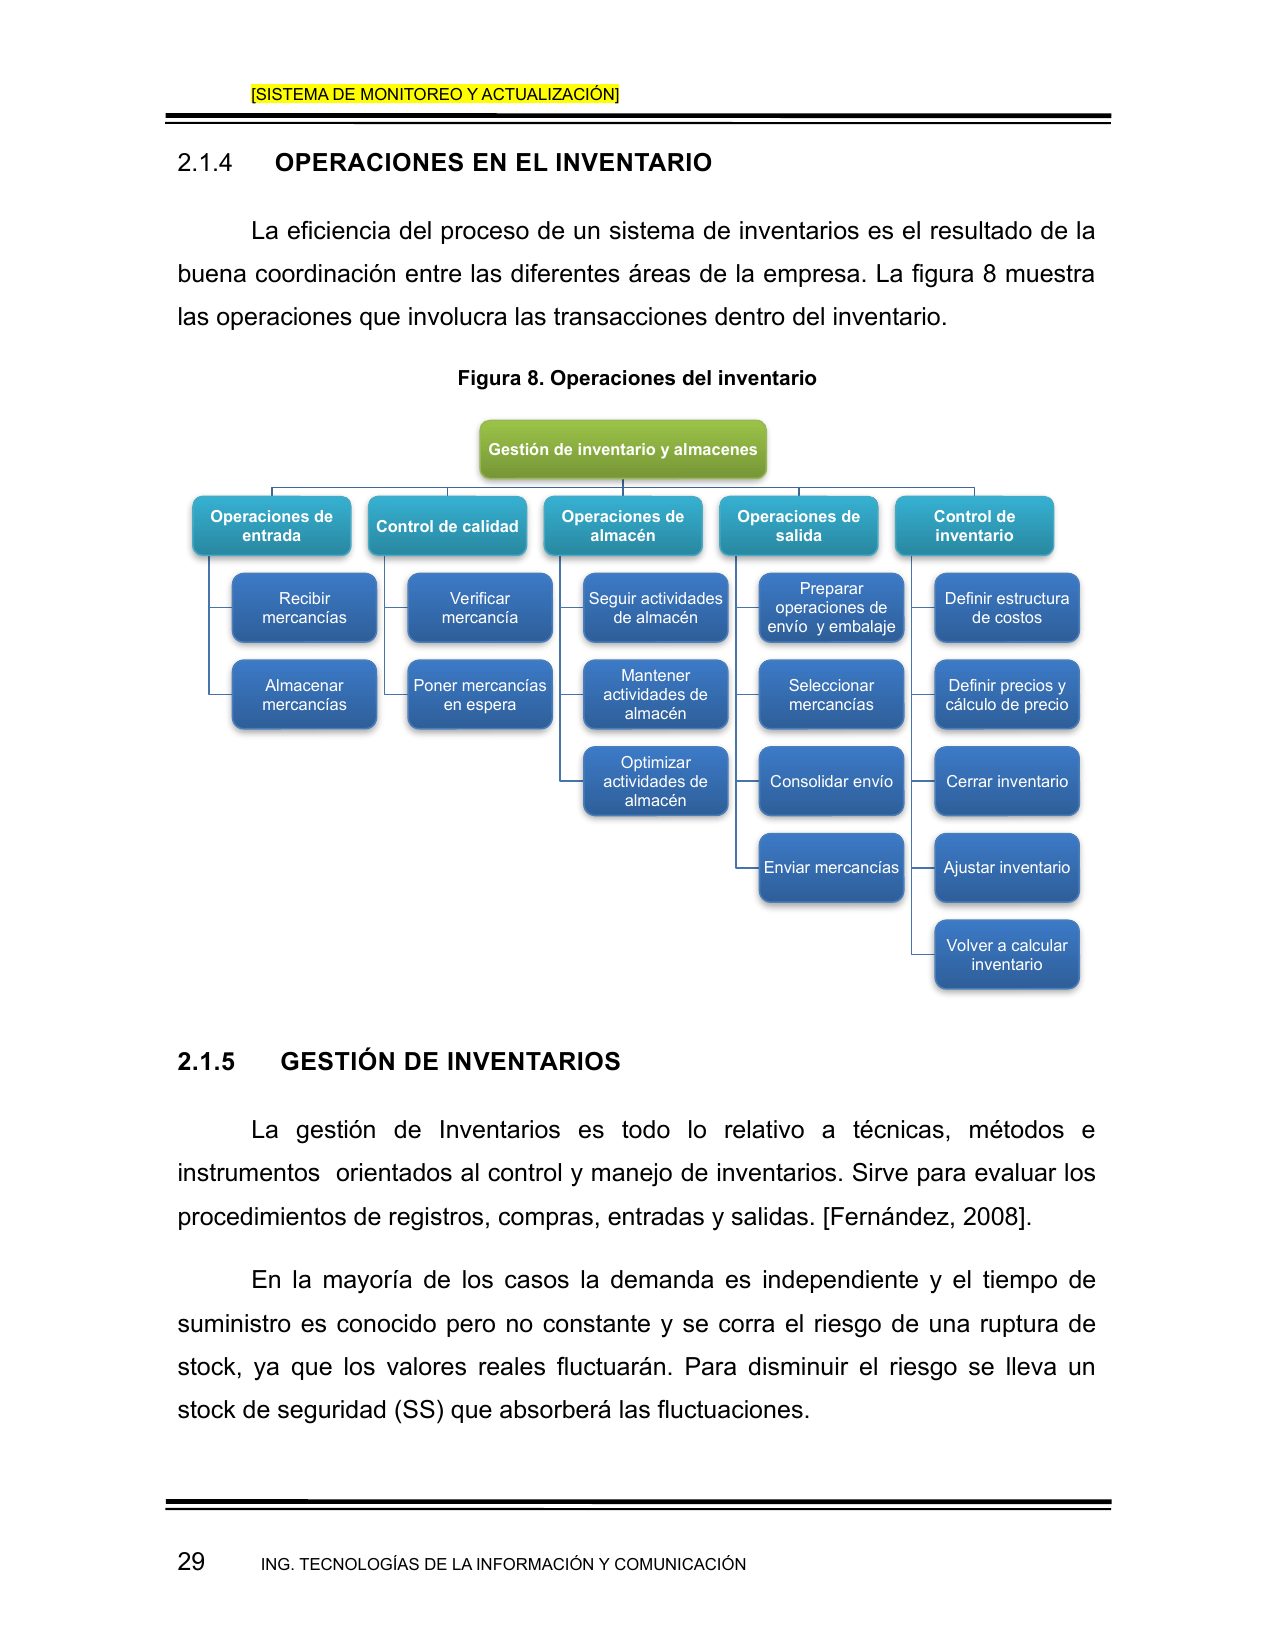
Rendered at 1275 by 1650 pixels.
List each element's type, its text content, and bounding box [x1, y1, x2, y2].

subtitle Operaciones en el inventario [177, 148, 1098, 176]
subtitle Gestión de inventarios [177, 1047, 1098, 1076]
text La eficiencia del proceso de un sistema de inventarios es el resultado de la buena coordinación entre las diferentes áreas de la empresa. La figura 8 muestra las operaciones que involucra las transacciones dentro del inventario. [177, 216, 1098, 331]
text La gestión de Inventarios es todo lo relativo a técnicas, métodos e instrumentos orientados al control y manejo de inventarios. Sirve para evaluar los procedimientos de registros, compras, entradas y salidas. [Fernández, 2008]. [177, 1115, 1098, 1230]
text En la mayoría de los casos la demanda es independiente y el tiempo de suministro es conocido pero no constante y se corra el riesgo de una ruptura de stock, ya que los valores reales fluctuarán. Para disminuir el riesgo se lleva un stock de seguridad (SS) que absorberá las fluctuaciones. [177, 1266, 1098, 1424]
